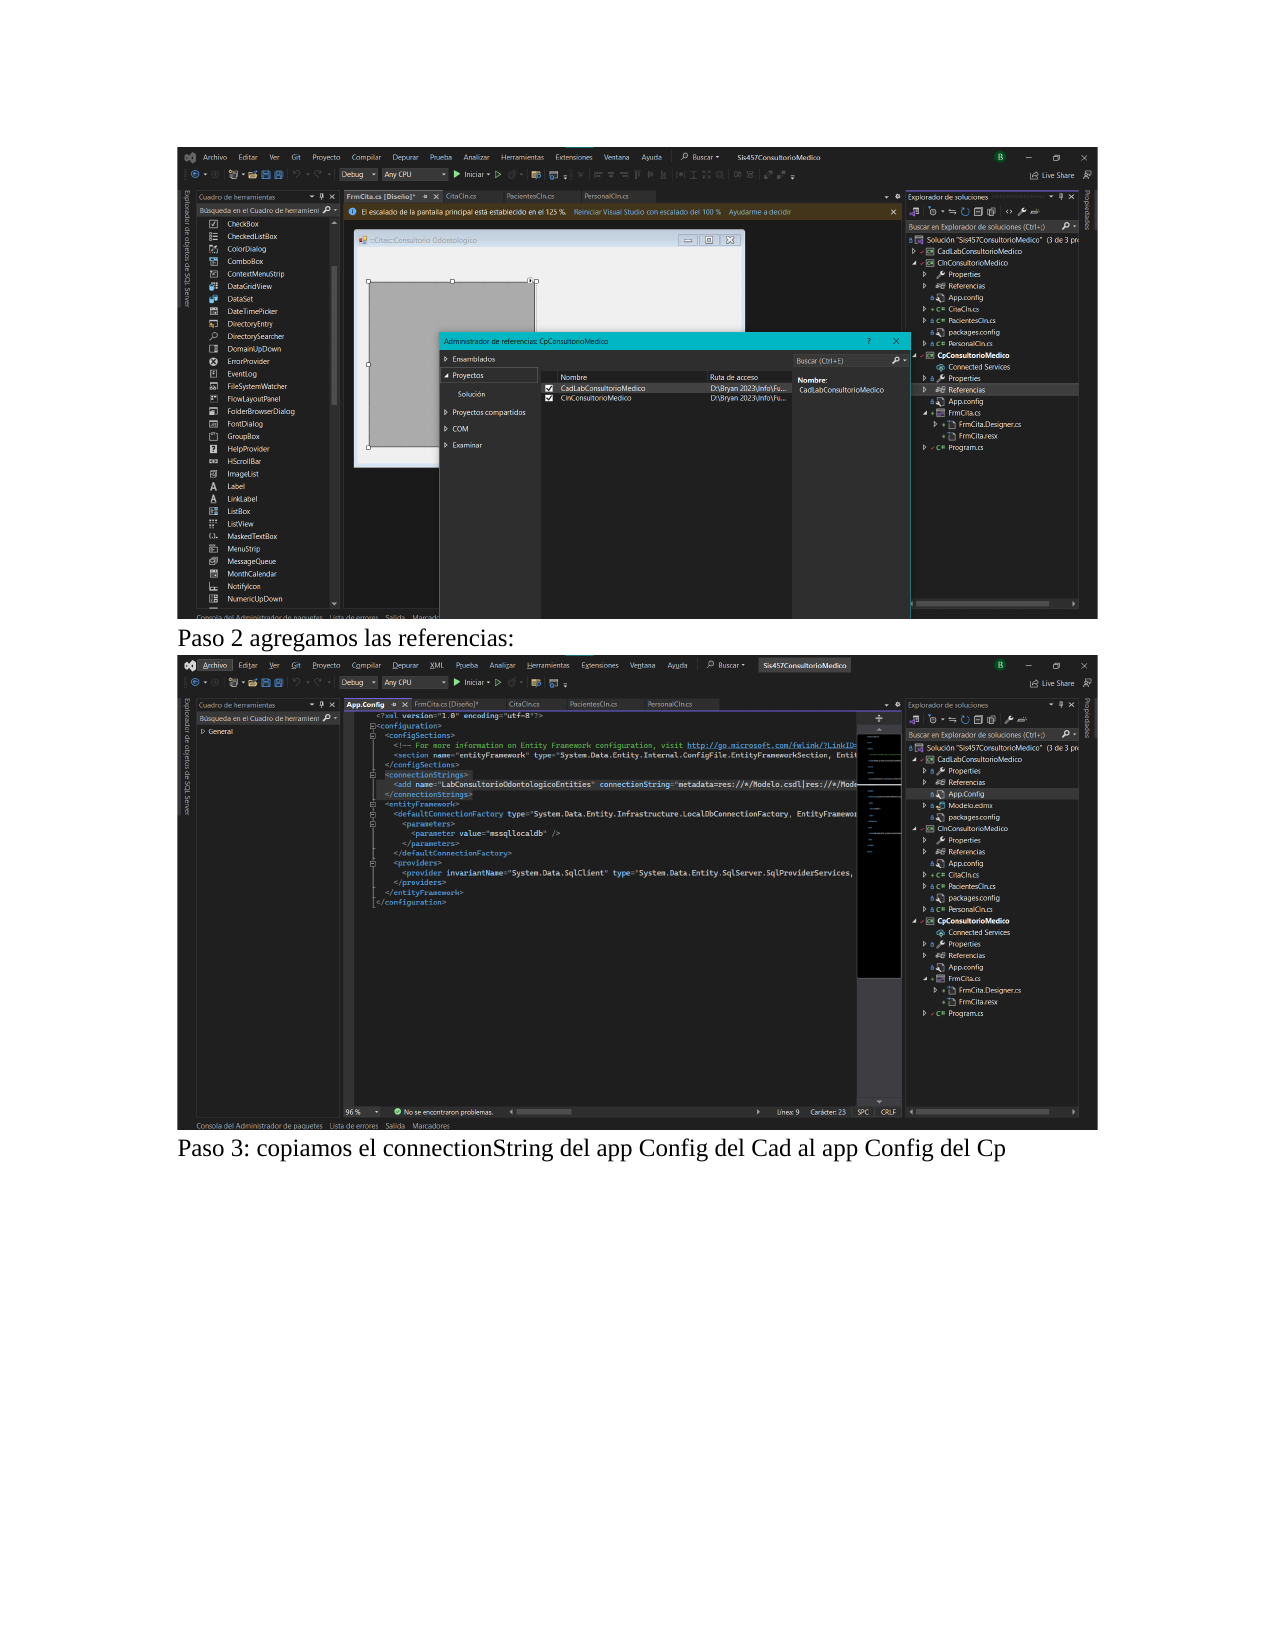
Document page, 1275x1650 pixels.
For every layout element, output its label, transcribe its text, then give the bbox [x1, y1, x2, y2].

text Paso 2 agregamos las referencias: [177, 623, 1098, 651]
text Paso 3: copiamos el connectionString del app Config del Cad al app Config del Cp [177, 1133, 1098, 1162]
picture [177, 655, 1098, 1130]
picture [177, 147, 1098, 619]
